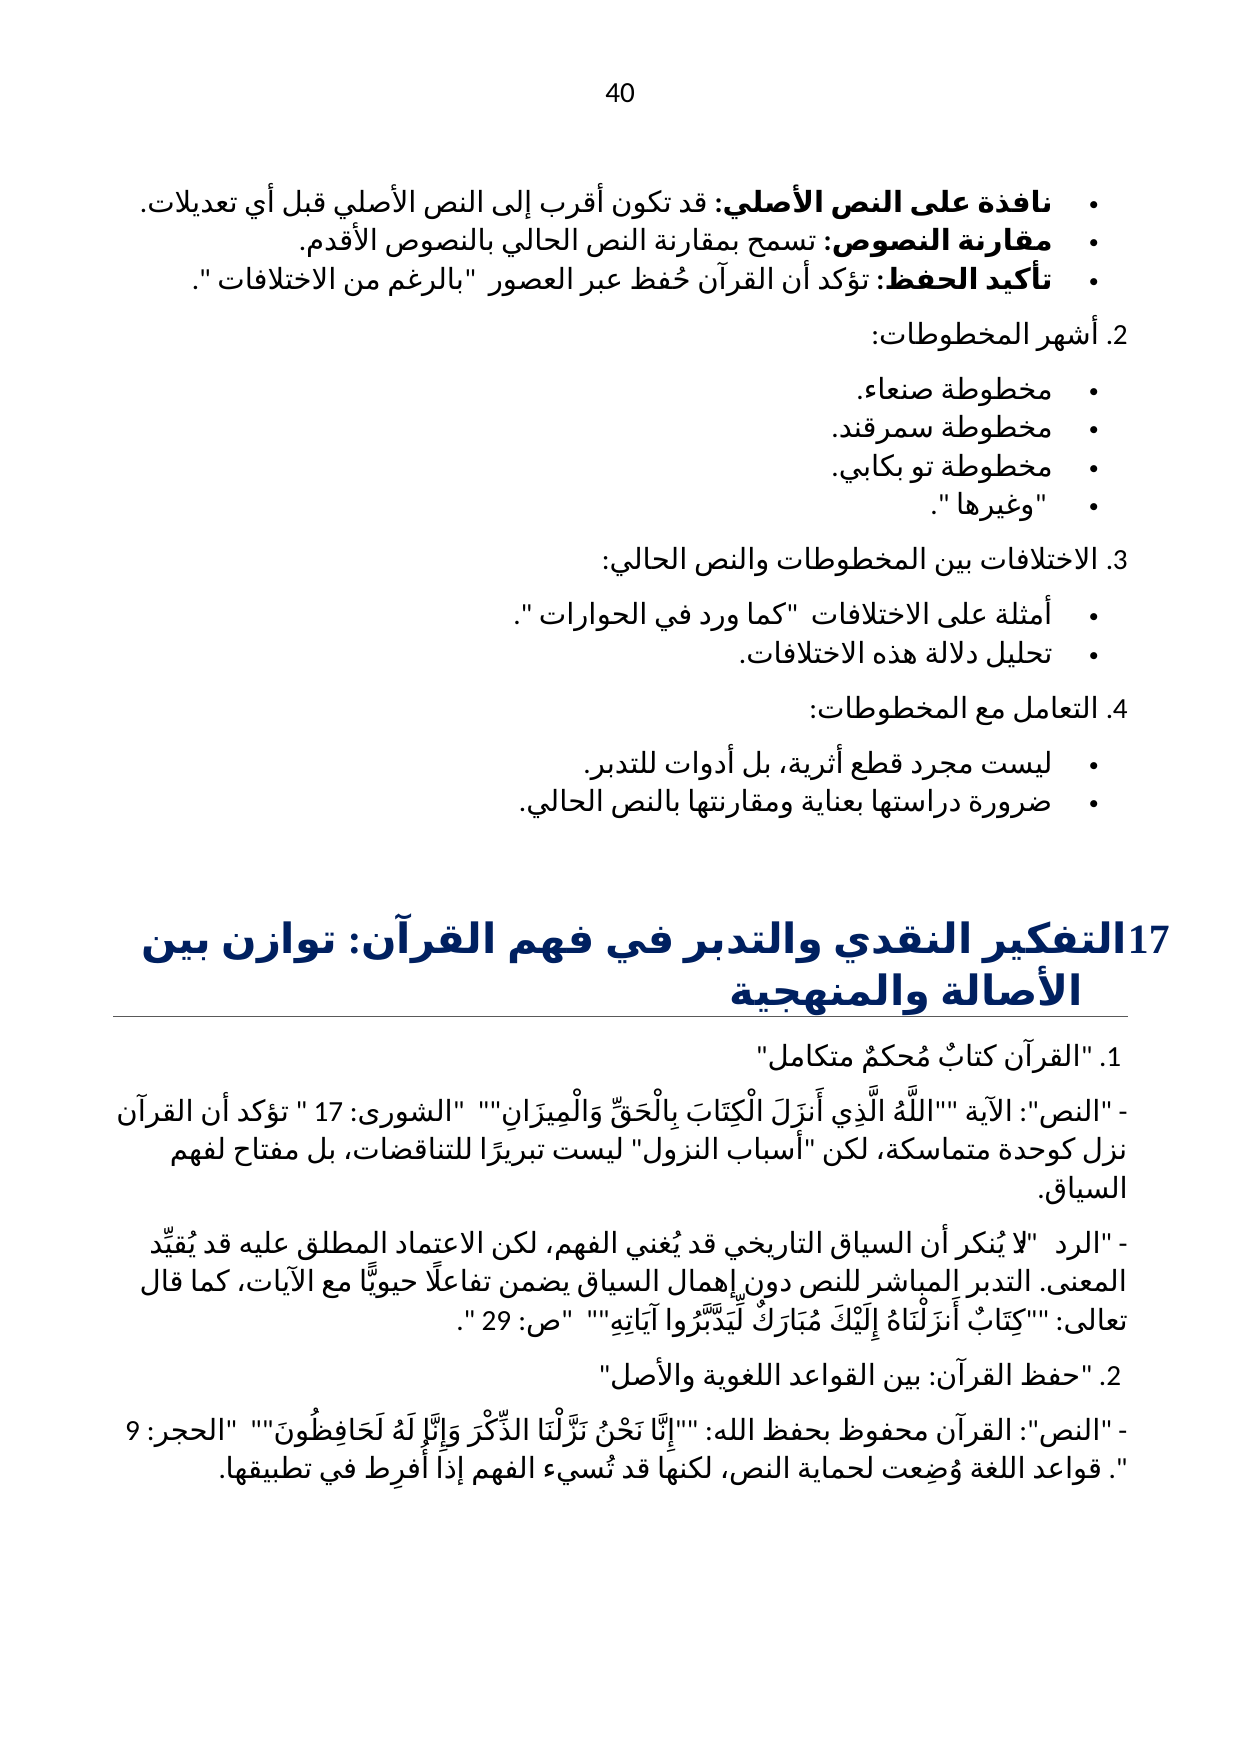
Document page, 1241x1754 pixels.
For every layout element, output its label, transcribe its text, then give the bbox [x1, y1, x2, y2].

list مخطوطة سمرقند. [112, 409, 1090, 445]
list ليست مجرد قطع أثرية، بل أدوات للتدبر. [112, 745, 1090, 781]
list تأكيد الحفظ: تؤكد أن القرآن حُفظ عبر العصور "بالرغم من الاختلافات ". [112, 261, 1090, 296]
list "وغيرها ". [112, 486, 1090, 522]
text - "النص": القرآن محفوظ بحفظ الله: ""إِنَّا نَحْنُ نَزَّلْنَا الذِّكْرَ وَإِنَّا لَهُ لَحَافِظُونَ"" "الحجر: 9 ". قواعد اللغة وُضِعت لحماية النص، لكنها قد تُسيء الفهم إذا أُفرِط في تطبيقها. [112, 1412, 1128, 1486]
list ضرورة دراستها بعناية ومقارنتها بالنص الحالي. [112, 783, 1090, 819]
text 3. الاختلافات بين المخطوطات والنص الحالي: [112, 541, 1128, 577]
text 2. أشهر المخطوطات: [112, 316, 1128, 351]
list مقارنة النصوص: تسمح بمقارنة النص الحالي بالنصوص الأقدم. [112, 222, 1090, 258]
list مخطوطة تو بكابي. [112, 448, 1090, 483]
list أمثلة على الاختلافات "كما ورد في الحوارات ". [112, 596, 1090, 632]
text - "النص": الآية ""اللَّهُ الَّذِي أَنزَلَ الْكِتَابَ بِالْحَقِّ وَالْمِيزَانِ"" "الشورى: 17 " تؤكد أن القرآن نزل كوحدة متماسكة، لكن "أسباب النزول" ليست تبريرًا للتناقضات، بل مفتاح لفهم السياق. [112, 1093, 1128, 1205]
text 1. "القرآن كتابٌ مُحكمٌ متكامل" [112, 1038, 1128, 1073]
list نافذة على النص الأصلي: قد تكون أقرب إلى النص الأصلي قبل أي تعديلات. [112, 184, 1090, 219]
text - "الرد": لا يُنكر أن السياق التاريخي قد يُغني الفهم، لكن الاعتماد المطلق عليه قد يُقيِّد المعنى. التدبر المباشر للنص دون إهمال السياق يضمن تفاعلًا حيويًّا مع الآيات، كما قال تعالى: ""كِتَابٌ أَنزَلْنَاهُ إِلَيْكَ مُبَارَكٌ لِّيَدَّبَّرُوا آيَاتِهِ"" "ص: 29 ". [112, 1225, 1128, 1337]
list مخطوطة صنعاء. [112, 371, 1090, 407]
text 2. "حفظ القرآن: بين القواعد اللغوية والأصل" [112, 1357, 1128, 1392]
text 4. التعامل مع المخطوطات: [112, 690, 1128, 726]
list تحليل دلالة هذه الاختلافات. [112, 635, 1090, 671]
subtitle التفكير النقدي والتدبر في فهم القرآن: توازن بين الأصالة والمنهجية [112, 914, 1128, 1017]
